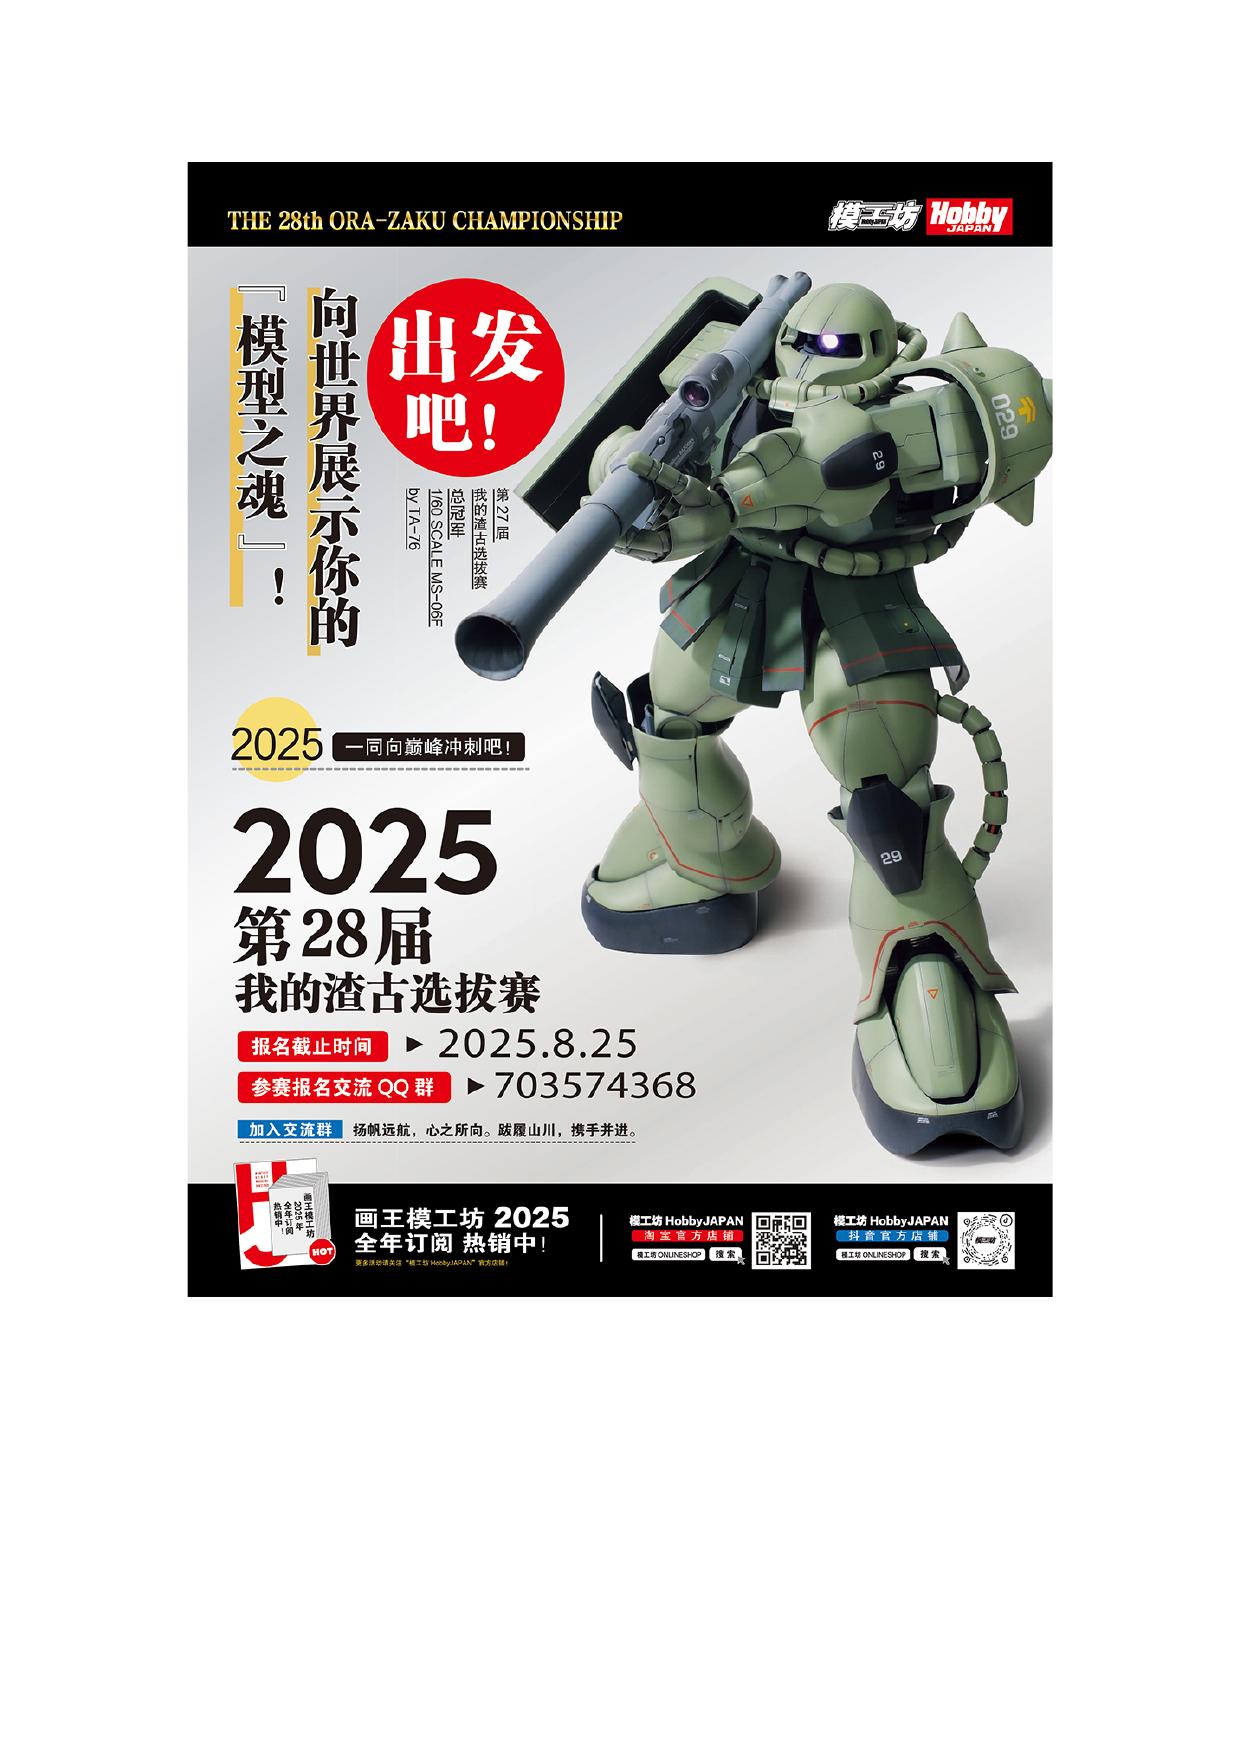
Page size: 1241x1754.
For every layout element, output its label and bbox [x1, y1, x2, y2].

picture [187, 162, 1053, 1297]
